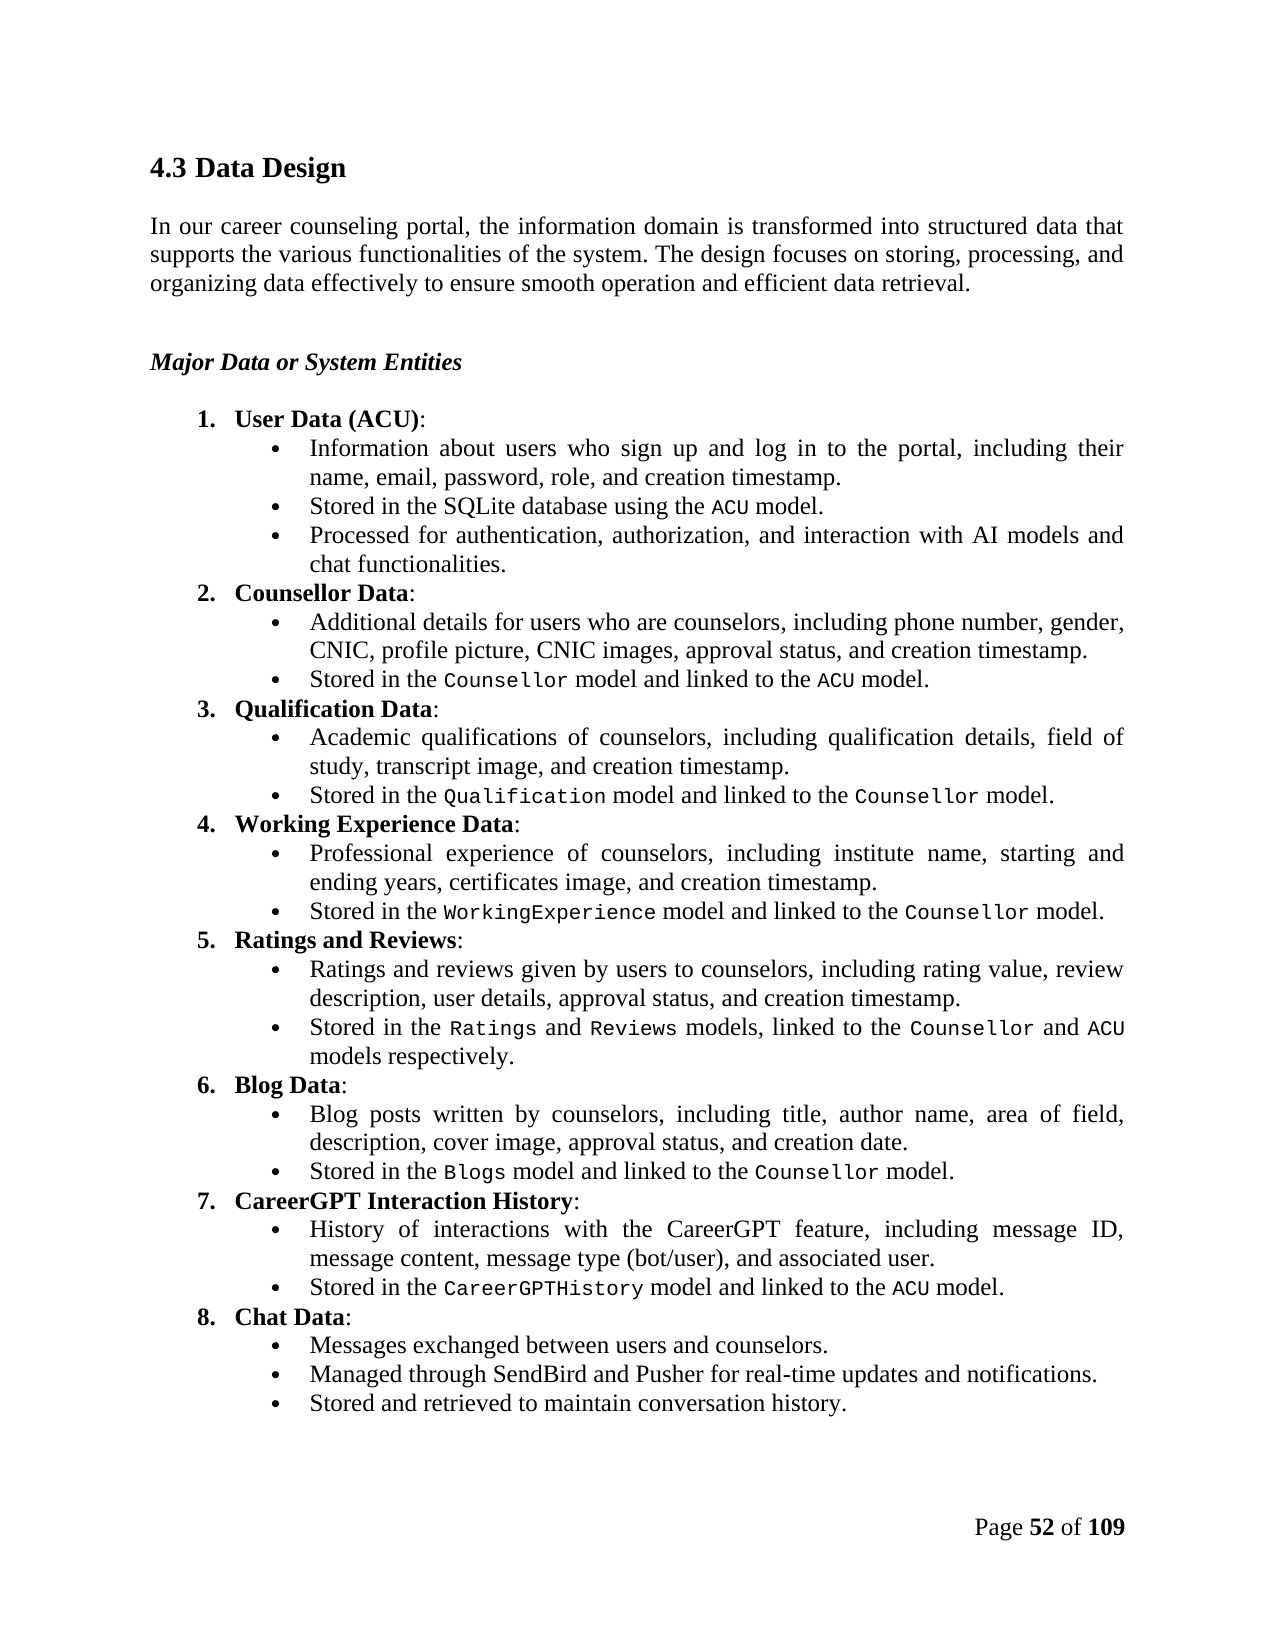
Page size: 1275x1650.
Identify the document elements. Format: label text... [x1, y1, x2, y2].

text In our career counseling portal, the information domain is transformed into structured data that supports the various functionalities of the system. The design focuses on storing, processing, and organizing data effectively to ensure smooth operation and efficient data retrieval. [150, 211, 1125, 297]
text Major Data or System Entities [150, 347, 1125, 375]
list Professional experience of counselors, including institute name, starting and ending years, certificates image, and creation timestamp. [272, 838, 1125, 896]
list Qualification Data: [197, 694, 1125, 722]
list Blog Data: [197, 1070, 1125, 1099]
list User Data (ACU): [197, 404, 1125, 433]
list Messages exchanged between users and counselors. [272, 1330, 1125, 1359]
list Working Experience Data: [197, 809, 1125, 838]
list Ratings and reviews given by users to counselors, including rating value, review description, user details, approval status, and creation timestamp. [272, 954, 1125, 1012]
list Additional details for users who are counselors, including phone number, gender, CNIC, profile picture, CNIC images, approval status, and creation timestamp. [272, 607, 1125, 664]
list Academic qualifications of counselors, including qualification details, field of study, transcript image, and creation timestamp. [272, 722, 1125, 780]
list History of interactions with the CareerGPT feature, including message ID, message content, message type (bot/user), and associated user. [272, 1214, 1125, 1272]
list CareerGPT Interaction History: [197, 1186, 1125, 1214]
list Information about users who sign up and log in to the portal, including their name, email, password, role, and creation timestamp. [272, 433, 1125, 491]
list Ratings and Reviews: [197, 925, 1125, 954]
list Stored in the WorkingExperience model and linked to the Counsellor model. [272, 896, 1125, 925]
list Stored in the SQLite database using the ACU model. [272, 491, 1125, 520]
list Counsellor Data: [197, 578, 1125, 607]
list Stored in the Counsellor model and linked to the ACU model. [272, 664, 1125, 694]
list Stored and retrieved to maintain conversation history. [272, 1388, 1125, 1417]
list Processed for authentication, authorization, and interaction with AI models and chat functionalities. [272, 520, 1125, 578]
list Managed through SendBird and Pusher for real-time updates and notifications. [272, 1359, 1125, 1388]
list Stored in the Blogs model and linked to the Counsellor model. [272, 1156, 1125, 1186]
list Stored in the Ratings and Reviews models, linked to the Counsellor and ACU models respectively. [272, 1012, 1125, 1070]
list Stored in the Qualification model and linked to the Counsellor model. [272, 780, 1125, 809]
list Chat Data: [197, 1302, 1125, 1330]
subtitle Data Design [150, 150, 1125, 183]
list Blog posts written by counselors, including title, author name, area of field, description, cover image, approval status, and creation date. [272, 1099, 1125, 1156]
list Stored in the CareerGPTHistory model and linked to the ACU model. [272, 1272, 1125, 1302]
